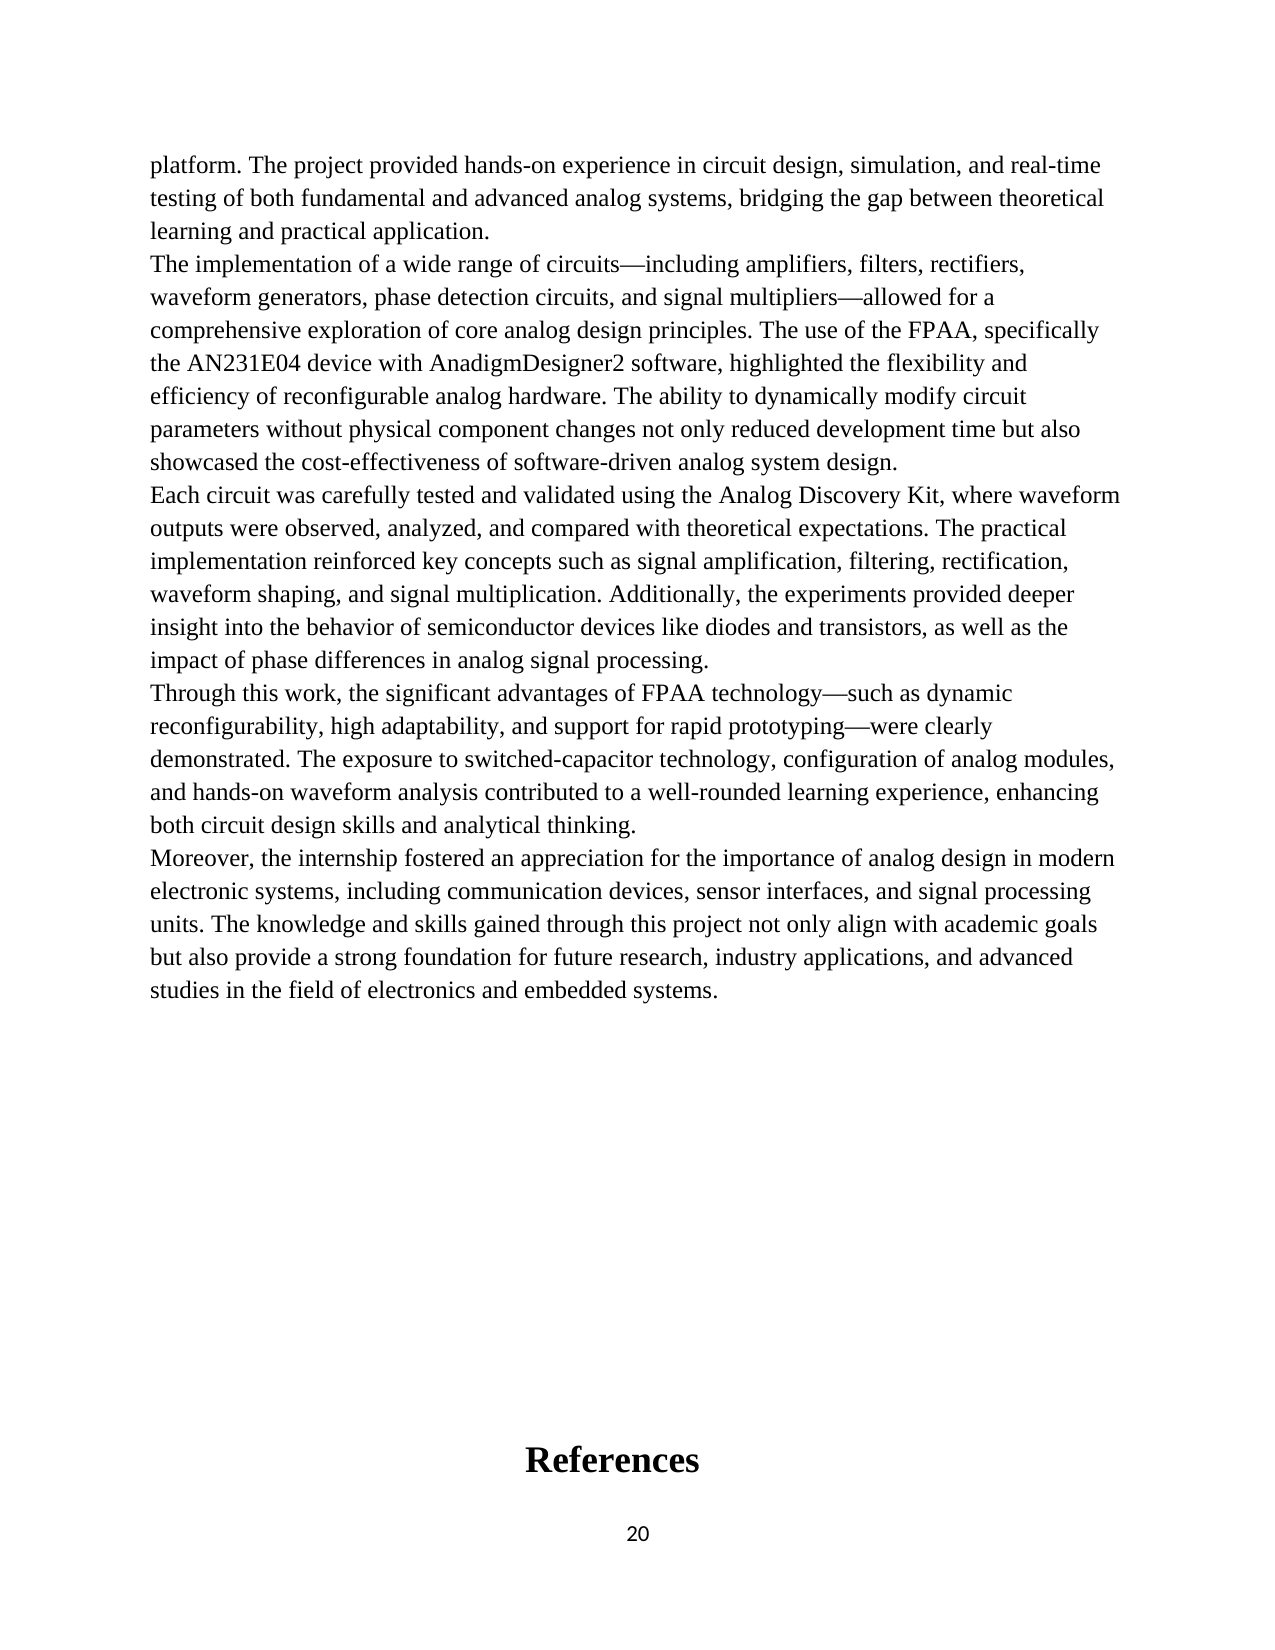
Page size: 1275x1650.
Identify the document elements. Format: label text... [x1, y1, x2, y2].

text Through this work, the significant advantages of FPAA technology—such as dynamic reconfigurability, high adaptability, and support for rapid prototyping—were clearly demonstrated. The exposure to switched-capacitor technology, configuration of analog modules, and hands-on waveform analysis contributed to a well-rounded learning experience, enhancing both circuit design skills and analytical thinking. [150, 678, 1125, 839]
text Each circuit was carefully tested and validated using the Analog Discovery Kit, where waveform outputs were observed, analyzed, and compared with theoretical expectations. The practical implementation reinforced key concepts such as signal amplification, filtering, rectification, waveform shaping, and signal multiplication. Additionally, the experiments provided deeper insight into the behavior of semiconductor devices like diodes and transistors, as well as the impact of phase differences in analog signal processing. [150, 480, 1125, 674]
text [150, 150, 1125, 245]
text The implementation of a wide range of circuits—including amplifiers, filters, rectifiers, waveform generators, phase detection circuits, and signal multipliers—allowed for a comprehensive exploration of core analog design principles. The use of the FPAA, specifically the AN231E04 device with AnadigmDesigner2 software, highlighted the flexibility and efficiency of reconfigurable analog hardware. The ability to dynamically modify circuit parameters without physical component changes not only reduced development time but also showcased the cost-effectiveness of software-driven analog system design. [150, 249, 1125, 476]
text Moreover, the internship fostered an appreciation for the importance of analog design in modern electronic systems, including communication devices, sensor interfaces, and signal processing units. The knowledge and skills gained through this project not only align with academic goals but also provide a strong foundation for future research, industry applications, and advanced studies in the field of electronics and embedded systems. [150, 843, 1125, 1004]
text References [150, 1437, 1125, 1480]
